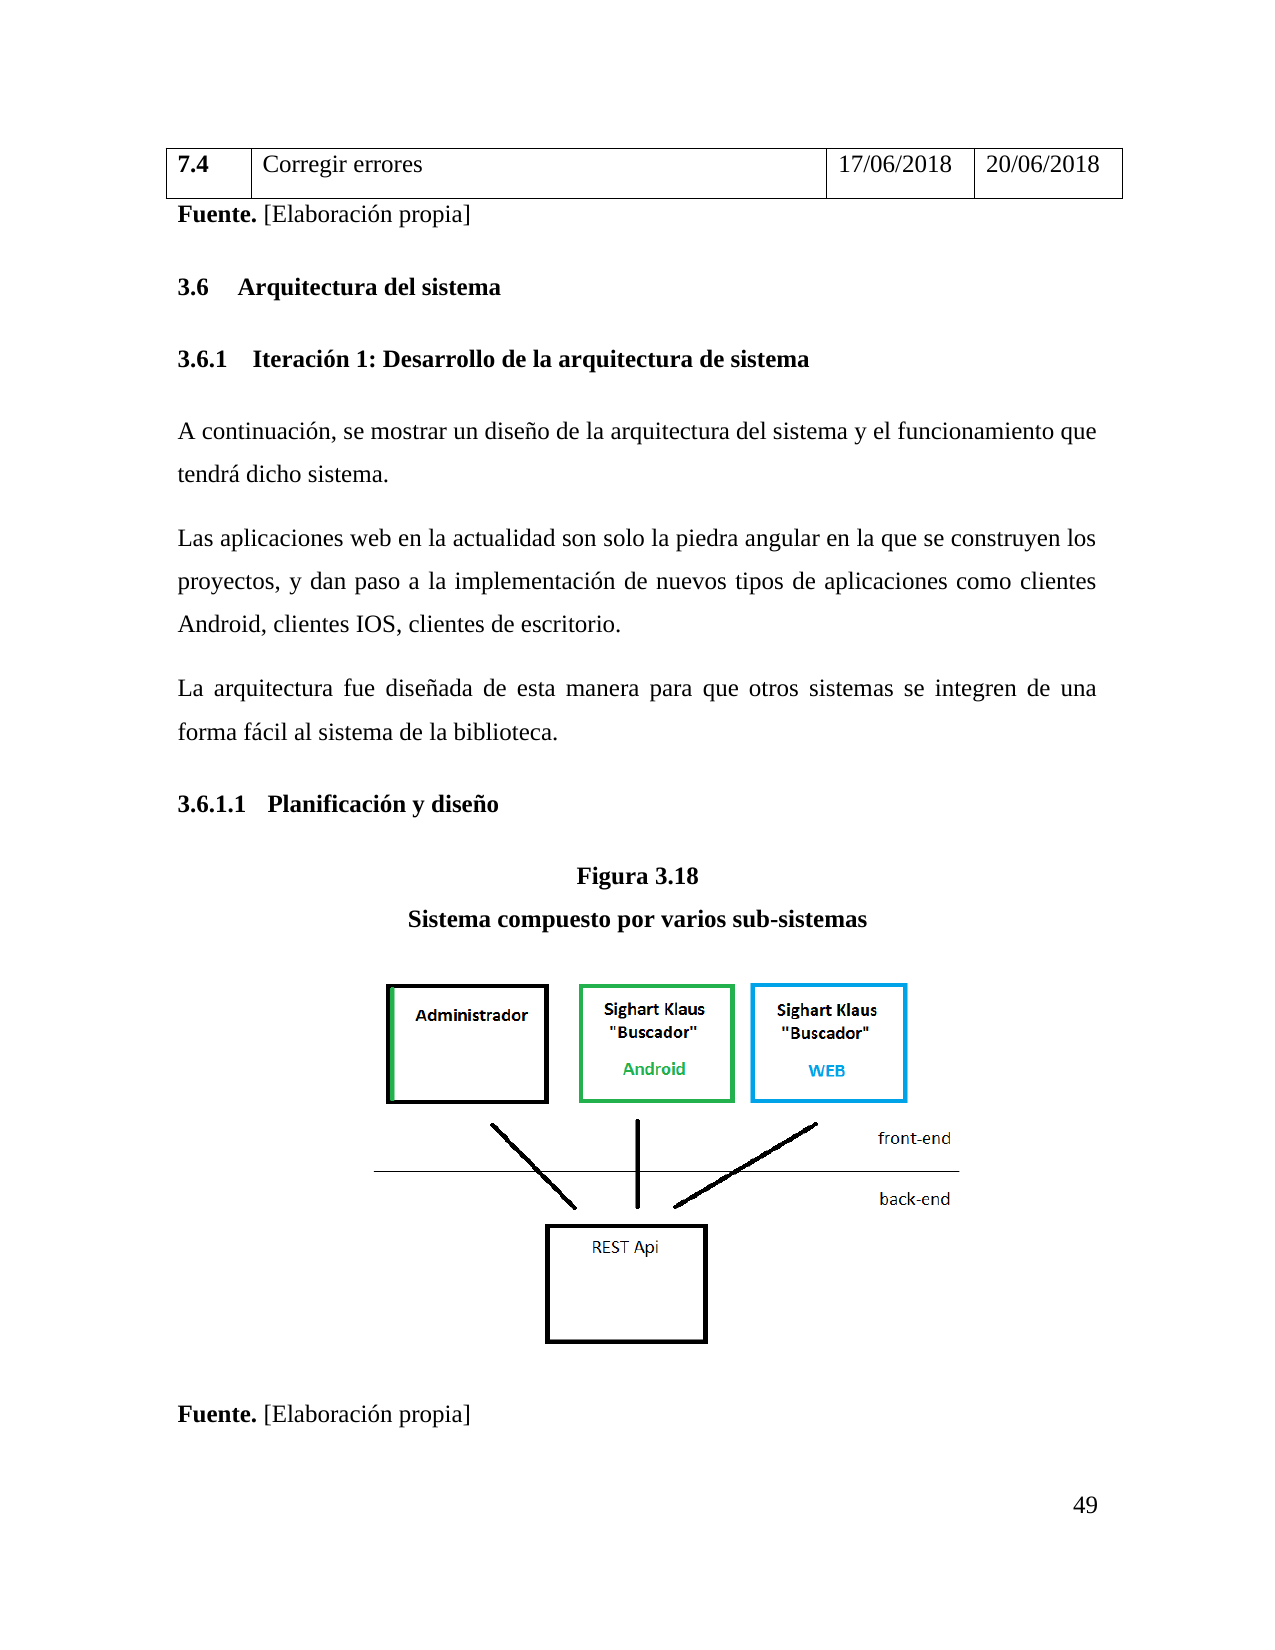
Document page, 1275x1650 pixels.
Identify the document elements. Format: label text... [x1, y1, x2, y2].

subtitle Iteración 1: Desarrollo de la arquitectura de sistema [177, 344, 1098, 373]
picture [373, 972, 960, 1354]
text Las aplicaciones web en la actualidad son solo la piedra angular en la que se construyen los proyectos, y dan paso a la implementación de nuevos tipos de aplicaciones como clientes Android, clientes IOS, clientes de escritorio. [177, 523, 1098, 638]
text A continuación, se mostrar un diseño de la arquitectura del sistema y el funcionamiento que tendrá dicho sistema. [177, 416, 1098, 488]
text Fuente. [Elaboración propia] [177, 199, 1098, 228]
table_cell Corregir errores [252, 149, 826, 198]
subtitle Arquitectura del sistema [177, 272, 1098, 300]
table_cell 7.4 [167, 149, 251, 198]
text Fuente. [Elaboración propia] [177, 1399, 1098, 1428]
text La arquitectura fue diseñada de esta manera para que otros sistemas se integren de una forma fácil al sistema de la biblioteca. [177, 673, 1098, 745]
table_cell 20/06/2018 [975, 149, 1122, 198]
table_cell 17/06/2018 [827, 149, 974, 198]
subtitle Planificación y diseño [177, 789, 1098, 818]
